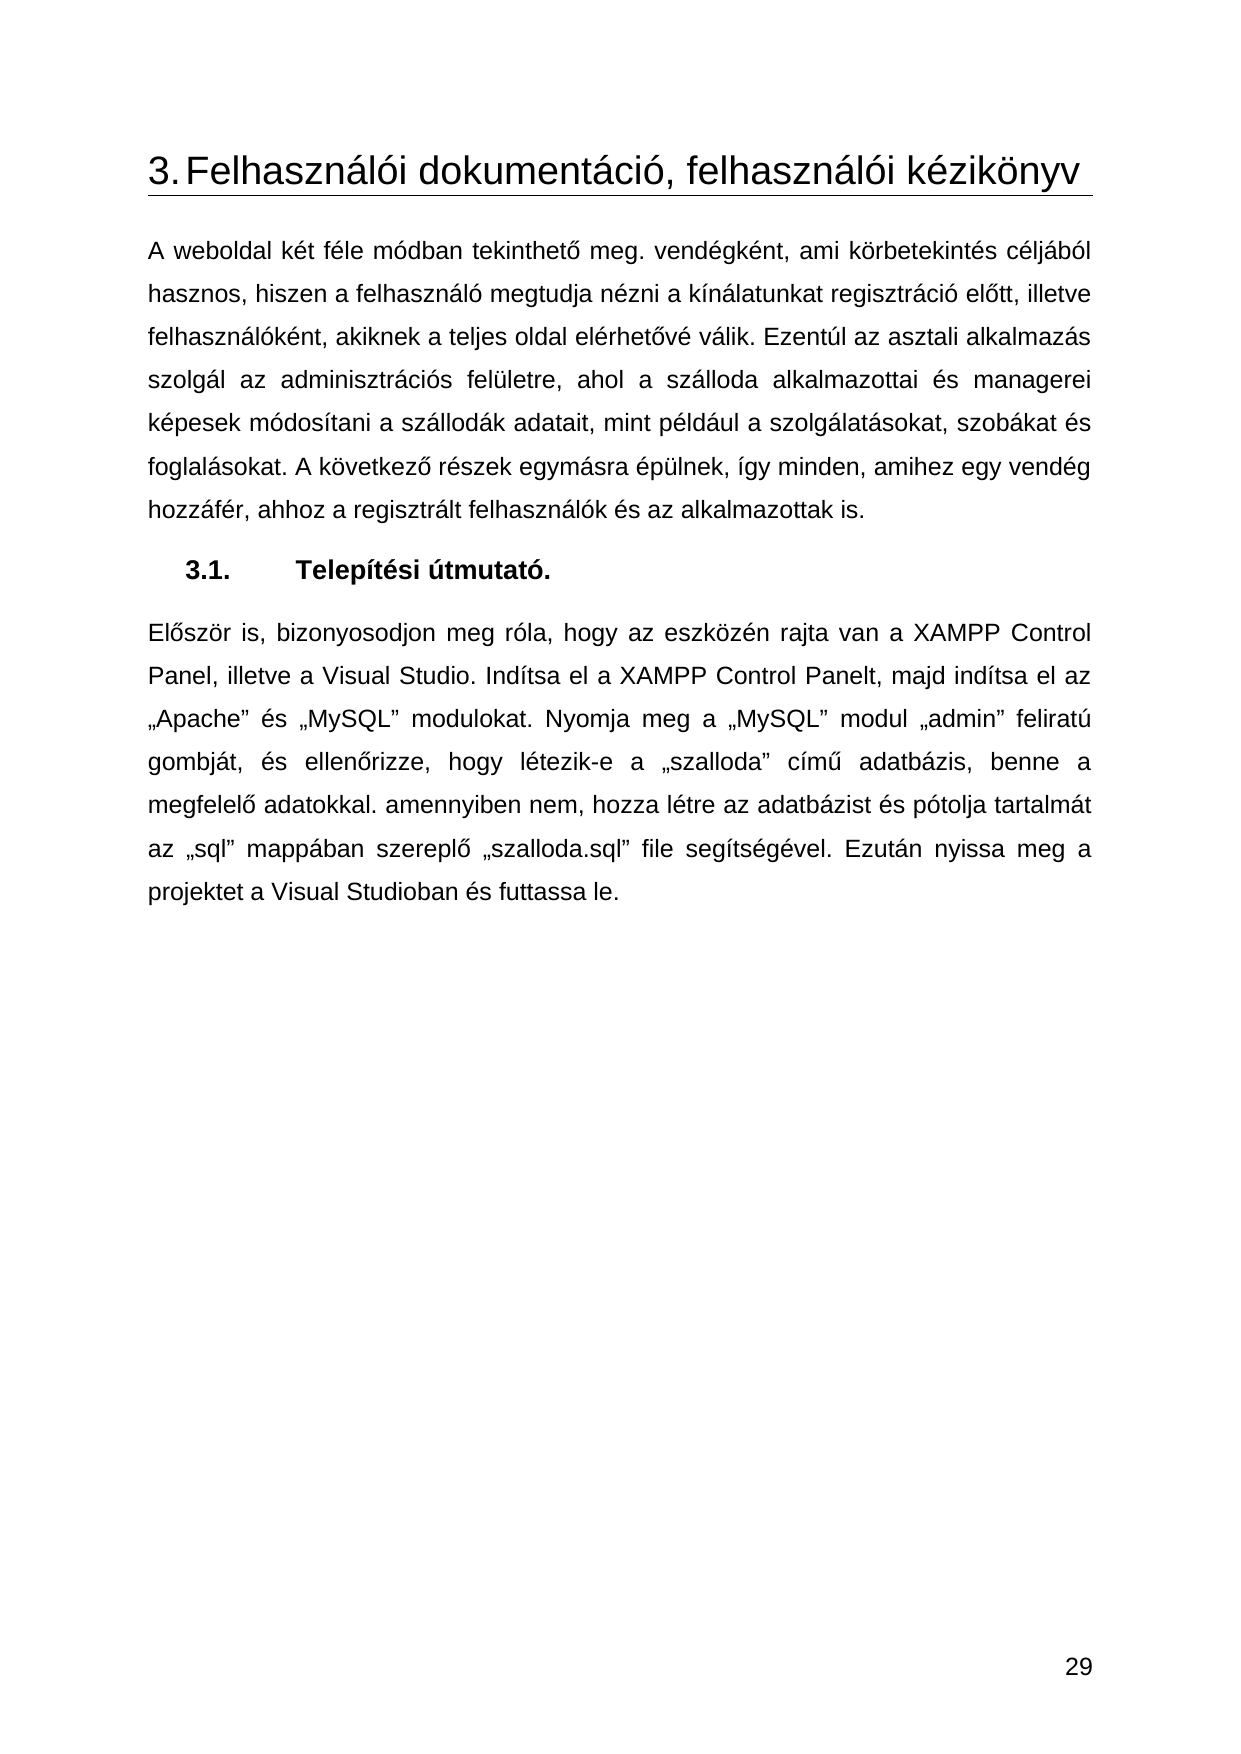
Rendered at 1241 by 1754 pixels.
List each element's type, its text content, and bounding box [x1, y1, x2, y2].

text Először is, bizonyosodjon meg róla, hogy az eszközén rajta van a XAMPP Control Panel, illetve a Visual Studio. Indítsa el a XAMPP Control Panelt, majd indítsa el az „Apache” és „MySQL” modulokat. Nyomja meg a „MySQL” modul „admin” feliratú gombját, és ellenőrizze, hogy létezik-e a „szalloda” című adatbázis, benne a megfelelő adatokkal. amennyiben nem, hozza létre az adatbázist és pótolja tartalmát az „sql” mappában szereplő „szalloda.sql” file segítségével. Ezután nyissa meg a projektet a Visual Studioban és futtassa le. [148, 618, 1093, 905]
list Telepítési útmutató. [185, 554, 1093, 586]
list Felhasználói dokumentáció, felhasználói kézikönyv [148, 148, 1093, 195]
text A weboldal két féle módban tekinthető meg. vendégként, ami körbetekintés céljából hasznos, hiszen a felhasználó megtudja nézni a kínálatunkat regisztráció előtt, illetve felhasználóként, akiknek a teljes oldal elérhetővé válik. Ezentúl az asztali alkalmazás szolgál az adminisztrációs felületre, ahol a szálloda alkalmazottai és managerei képesek módosítani a szállodák adatait, mint például a szolgálatásokat, szobákat és foglalásokat. A következő részek egymásra épülnek, így minden, amihez egy vendég hozzáfér, ahhoz a regisztrált felhasználók és az alkalmazottak is. [148, 236, 1093, 523]
